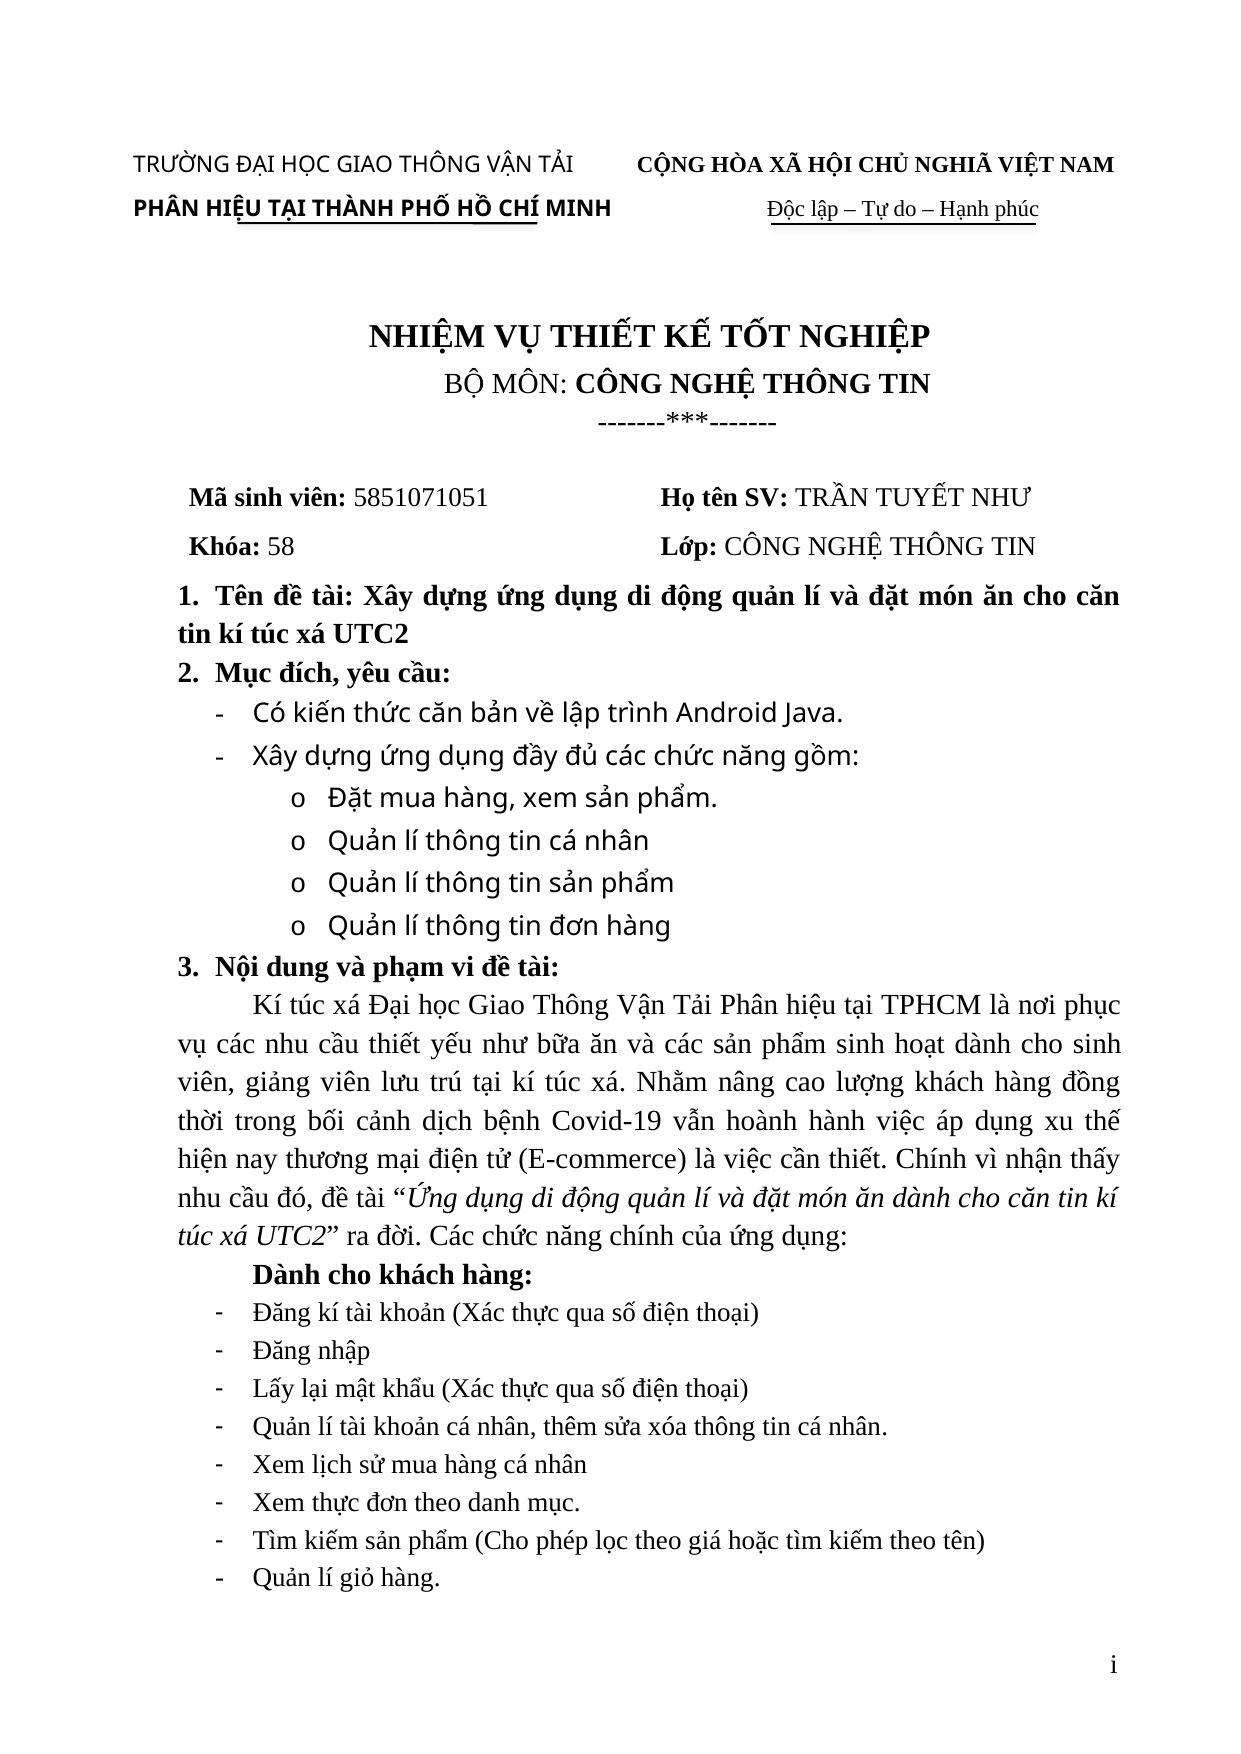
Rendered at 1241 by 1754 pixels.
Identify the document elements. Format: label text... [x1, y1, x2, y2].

table_cell Khóa: 58 [177, 530, 649, 578]
list Quản lí thông tin đơn hàng [290, 906, 1122, 943]
list Lấy lại mật khẩu (Xác thực qua số điện thoại) [215, 1371, 1122, 1404]
table_cell Lớp: CÔNG NGHỆ THÔNG TIN [649, 530, 1121, 578]
list Kí túc xá Đại học Giao Thông Vận Tải Phân hiệu tại TPHCM là nơi phục vụ các nhu cầu thiết yếu như bữa ăn và các sản phẩm sinh hoạt dành cho sinh viên, giảng viên lưu trú tại kí túc xá. Nhằm nâng cao lượng khách hàng đồng thời trong bối cảnh dịch bệnh Covid-19 vẫn hoành hành việc áp dụng xu thế hiện nay thương mại điện tử (E-commerce) là việc cần thiết. Chính vì nhận thấy nhu cầu đó, đề tài “Ứng dụng di động quản lí và đặt món ăn dành cho căn tin kí túc xá UTC2” ra đời. Các chức năng chính của ứng dụng: [177, 987, 1122, 1252]
list Quản lí tài khoản cá nhân, thêm sửa xóa thông tin cá nhân. [215, 1409, 1122, 1442]
subtitle NHIỆM VỤ THIẾT KẾ TỐT NGHIỆP [177, 316, 1122, 354]
list Đăng nhập [215, 1333, 1122, 1367]
list Dành cho khách hàng: [177, 1257, 1122, 1291]
list Đặt mua hàng, xem sản phẩm. [290, 778, 1122, 815]
list Đăng kí tài khoản (Xác thực qua số điện thoại) [215, 1296, 1122, 1329]
list Quản lí thông tin cá nhân [290, 821, 1122, 858]
list Tìm kiếm sản phẩm (Cho phép lọc theo giá hoặc tìm kiếm theo tên) [215, 1523, 1122, 1556]
text -------***------- [177, 404, 1122, 438]
list Xem lịch sử mua hàng cá nhân [215, 1447, 1122, 1480]
table_header Mã sinh viên: 5851071051 [177, 481, 649, 530]
list Xem thực đơn theo danh mục. [215, 1485, 1122, 1518]
list Xây dựng ứng dụng đầy đủ các chức năng gồm: [215, 736, 1122, 773]
table_header Họ tên SV: TRẦN TUYẾT NHƯ [649, 481, 1121, 530]
list Có kiến thức căn bản về lập trình Android Java. [215, 693, 1122, 730]
list Nội dung và phạm vi đề tài: [177, 949, 1122, 982]
list Quản lí giỏ hàng. [215, 1561, 1122, 1592]
text TRƯỜNG ĐẠI HỌC GIAO THÔNG VẬN TẢI CỘNG HÒA XÃ HỘI CHỦ NGHIÃ VIỆT NAM [133, 148, 1122, 179]
text PHÂN HIỆU TẠI THÀNH PHỐ HỒ CHÍ MINH Độc lập – Tự do – Hạnh phúc [133, 191, 1122, 223]
list Quản lí thông tin sản phẩm [290, 863, 1122, 901]
list Tên đề tài: Xây dựng ứng dụng di động quản lí và đặt món ăn cho căn tin kí túc xá UTC2 [177, 578, 1122, 650]
list Mục đích, yêu cầu: [177, 655, 1122, 688]
text BỘ MÔN: CÔNG NGHỆ THÔNG TIN [177, 366, 1122, 399]
